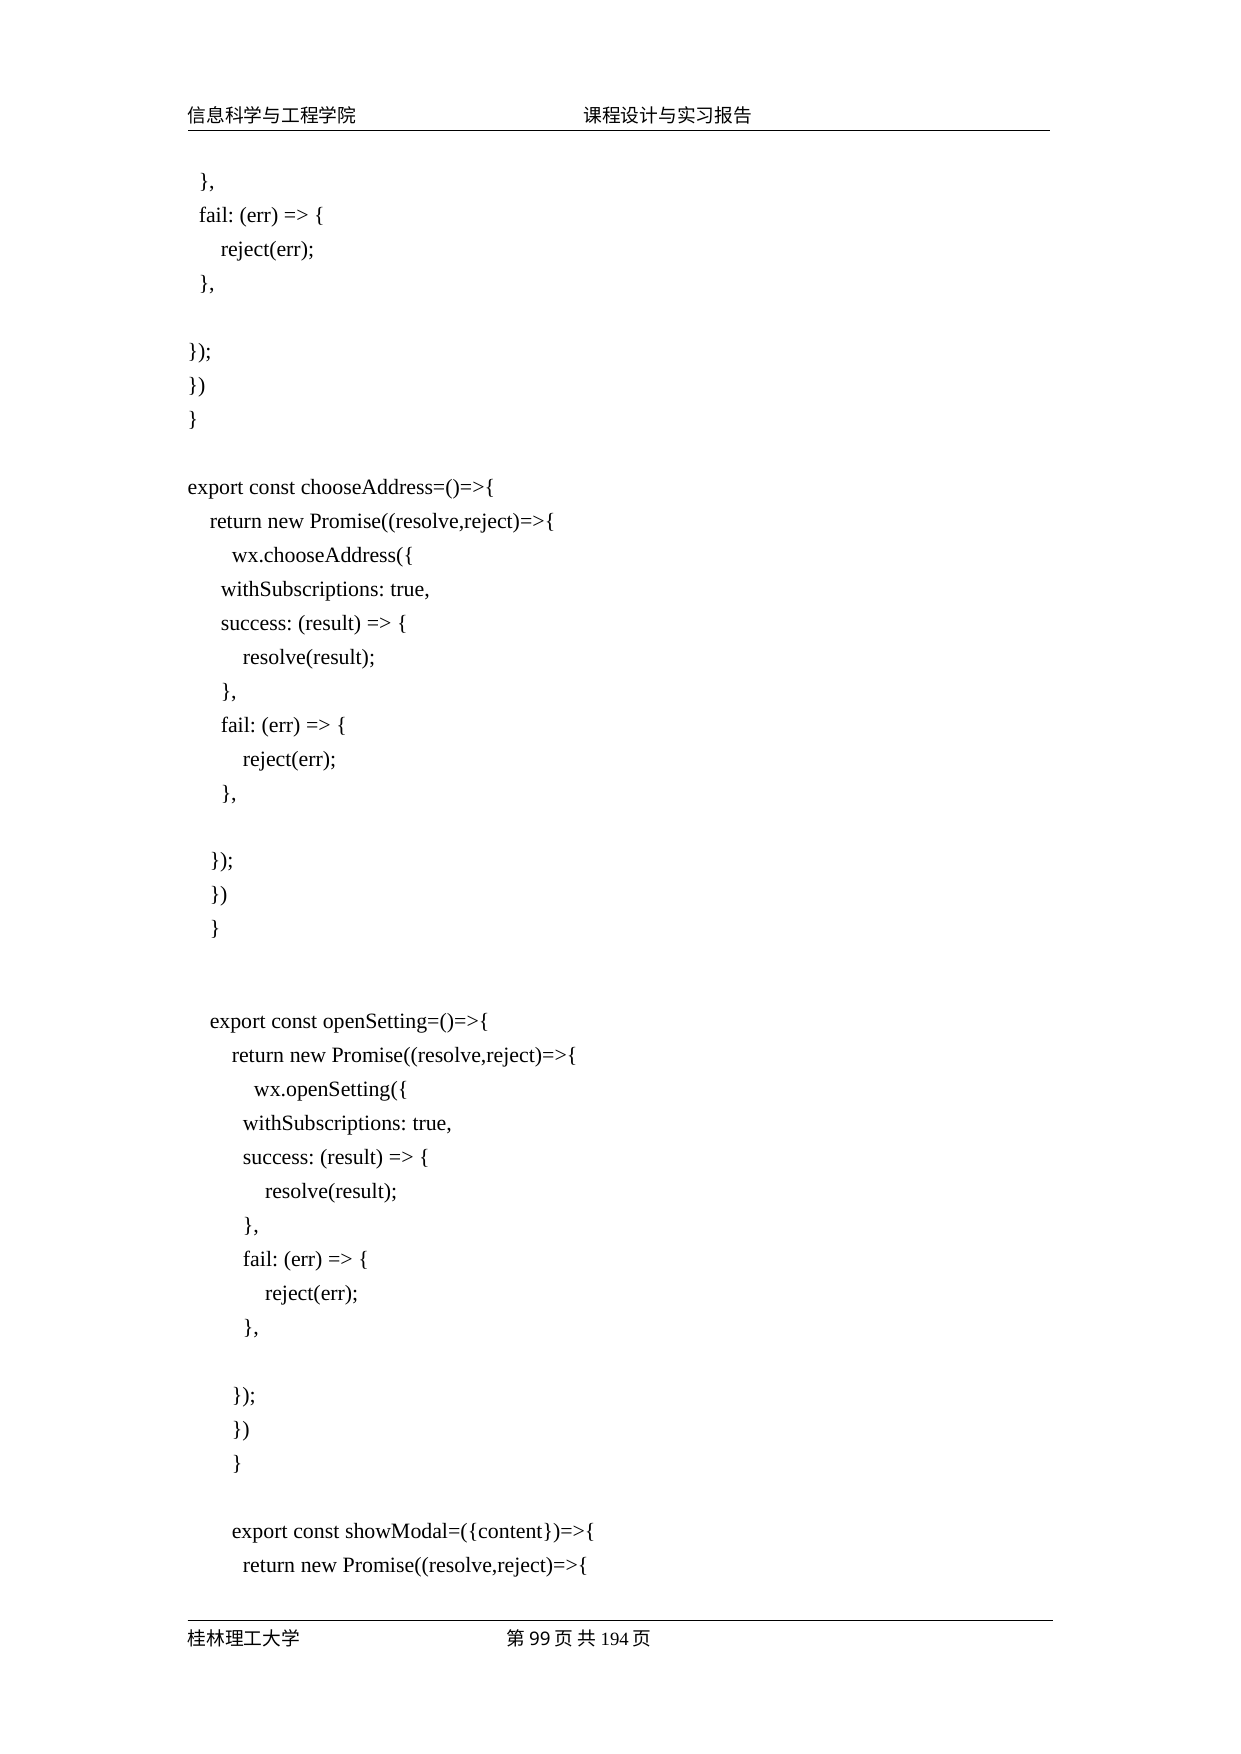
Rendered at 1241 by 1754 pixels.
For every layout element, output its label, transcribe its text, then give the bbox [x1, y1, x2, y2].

text return new Promise((resolve,reject)=>{ [187, 1547, 1053, 1581]
text }, [187, 1309, 1053, 1343]
text }, [187, 266, 1053, 300]
text }); [187, 1377, 1053, 1411]
text export const showModal=({content})=>{ [187, 1513, 1053, 1547]
text }, [187, 775, 1053, 809]
text resolve(result); [187, 1174, 1053, 1208]
text reject(err); [187, 741, 1053, 775]
text } [187, 402, 1053, 436]
text }) [187, 1411, 1053, 1445]
text fail: (err) => { [187, 707, 1053, 741]
text reject(err); [187, 1276, 1053, 1309]
text return new Promise((resolve,reject)=>{ [187, 1038, 1053, 1072]
text export const chooseAddress=()=>{ [187, 469, 1053, 503]
text }, [187, 164, 1053, 198]
text return new Promise((resolve,reject)=>{ [187, 503, 1053, 537]
text success: (result) => { [187, 1140, 1053, 1174]
text }) [187, 877, 1053, 911]
text reject(err); [187, 232, 1053, 266]
text resolve(result); [187, 639, 1053, 673]
text } [187, 1445, 1053, 1479]
text withSubscriptions: true, [187, 1106, 1053, 1140]
text }); [187, 843, 1053, 877]
text fail: (err) => { [187, 198, 1053, 232]
text }, [187, 1208, 1053, 1242]
text } [187, 911, 1053, 945]
text }); [187, 334, 1053, 368]
text }, [187, 673, 1053, 707]
text success: (result) => { [187, 605, 1053, 639]
text wx.chooseAddress({ [187, 537, 1053, 571]
text wx.openSetting({ [187, 1072, 1053, 1106]
text export const openSetting=()=>{ [187, 1004, 1053, 1038]
text withSubscriptions: true, [187, 571, 1053, 605]
text fail: (err) => { [187, 1242, 1053, 1276]
text }) [187, 368, 1053, 402]
